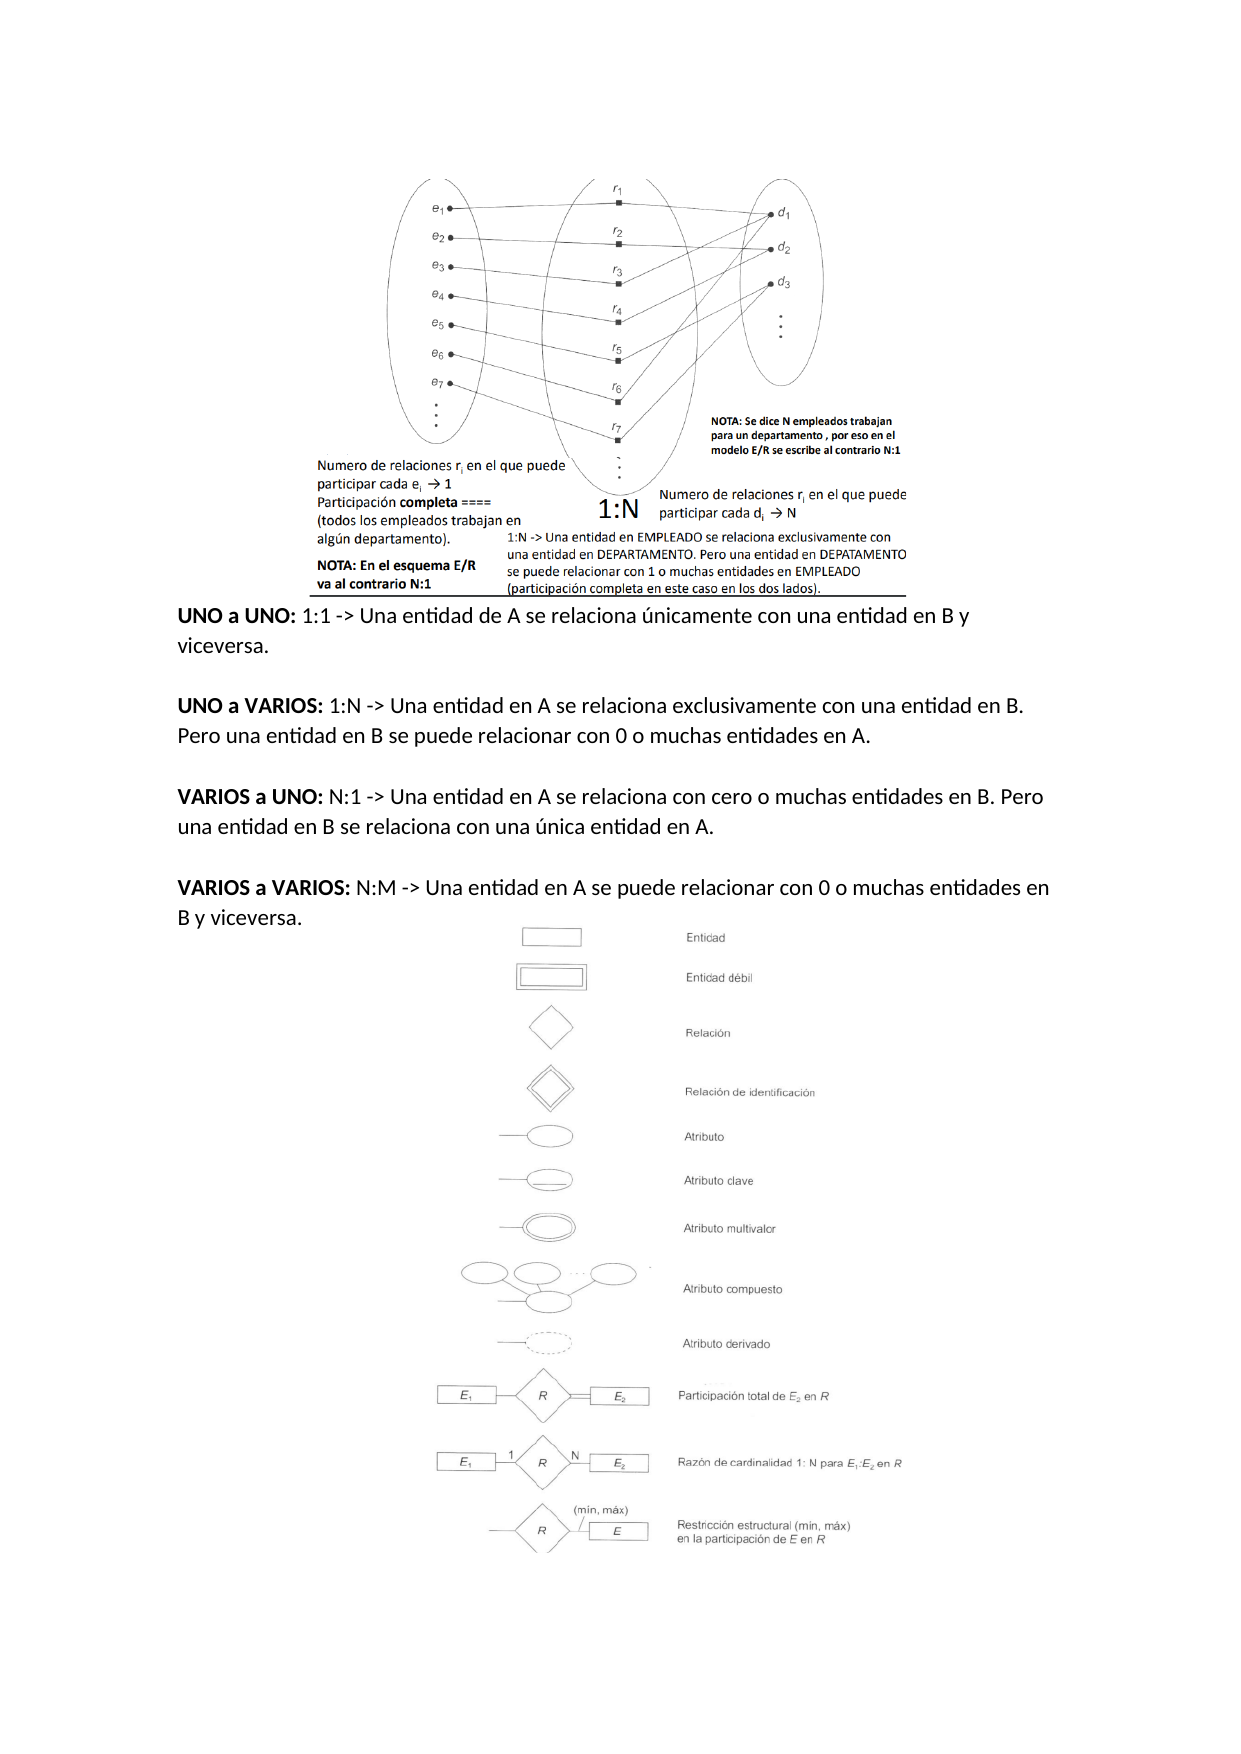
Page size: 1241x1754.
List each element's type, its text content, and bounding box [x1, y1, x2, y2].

text VARIOS a VARIOS: N:M -> Una entidad en A se puede relacionar con 0 o muchas entidades en B y viceversa. [177, 873, 1063, 931]
text UNO a VARIOS: 1:N -> Una entidad en A se relaciona exclusivamente con una entidad en B. Pero una entidad en B se puede relacionar con 0 o muchas entidades en A. [177, 691, 1063, 749]
text VARIOS a UNO: N:1 -> Una entidad en A se relaciona con cero o muchas entidades en B. Pero una entidad en B se relaciona con una única entidad en A. [177, 782, 1063, 840]
text UNO a UNO: 1:1 -> Una entidad de A se relaciona únicamente con una entidad en B y viceversa. [177, 601, 1063, 659]
picture [409, 910, 918, 1553]
picture [309, 179, 907, 597]
